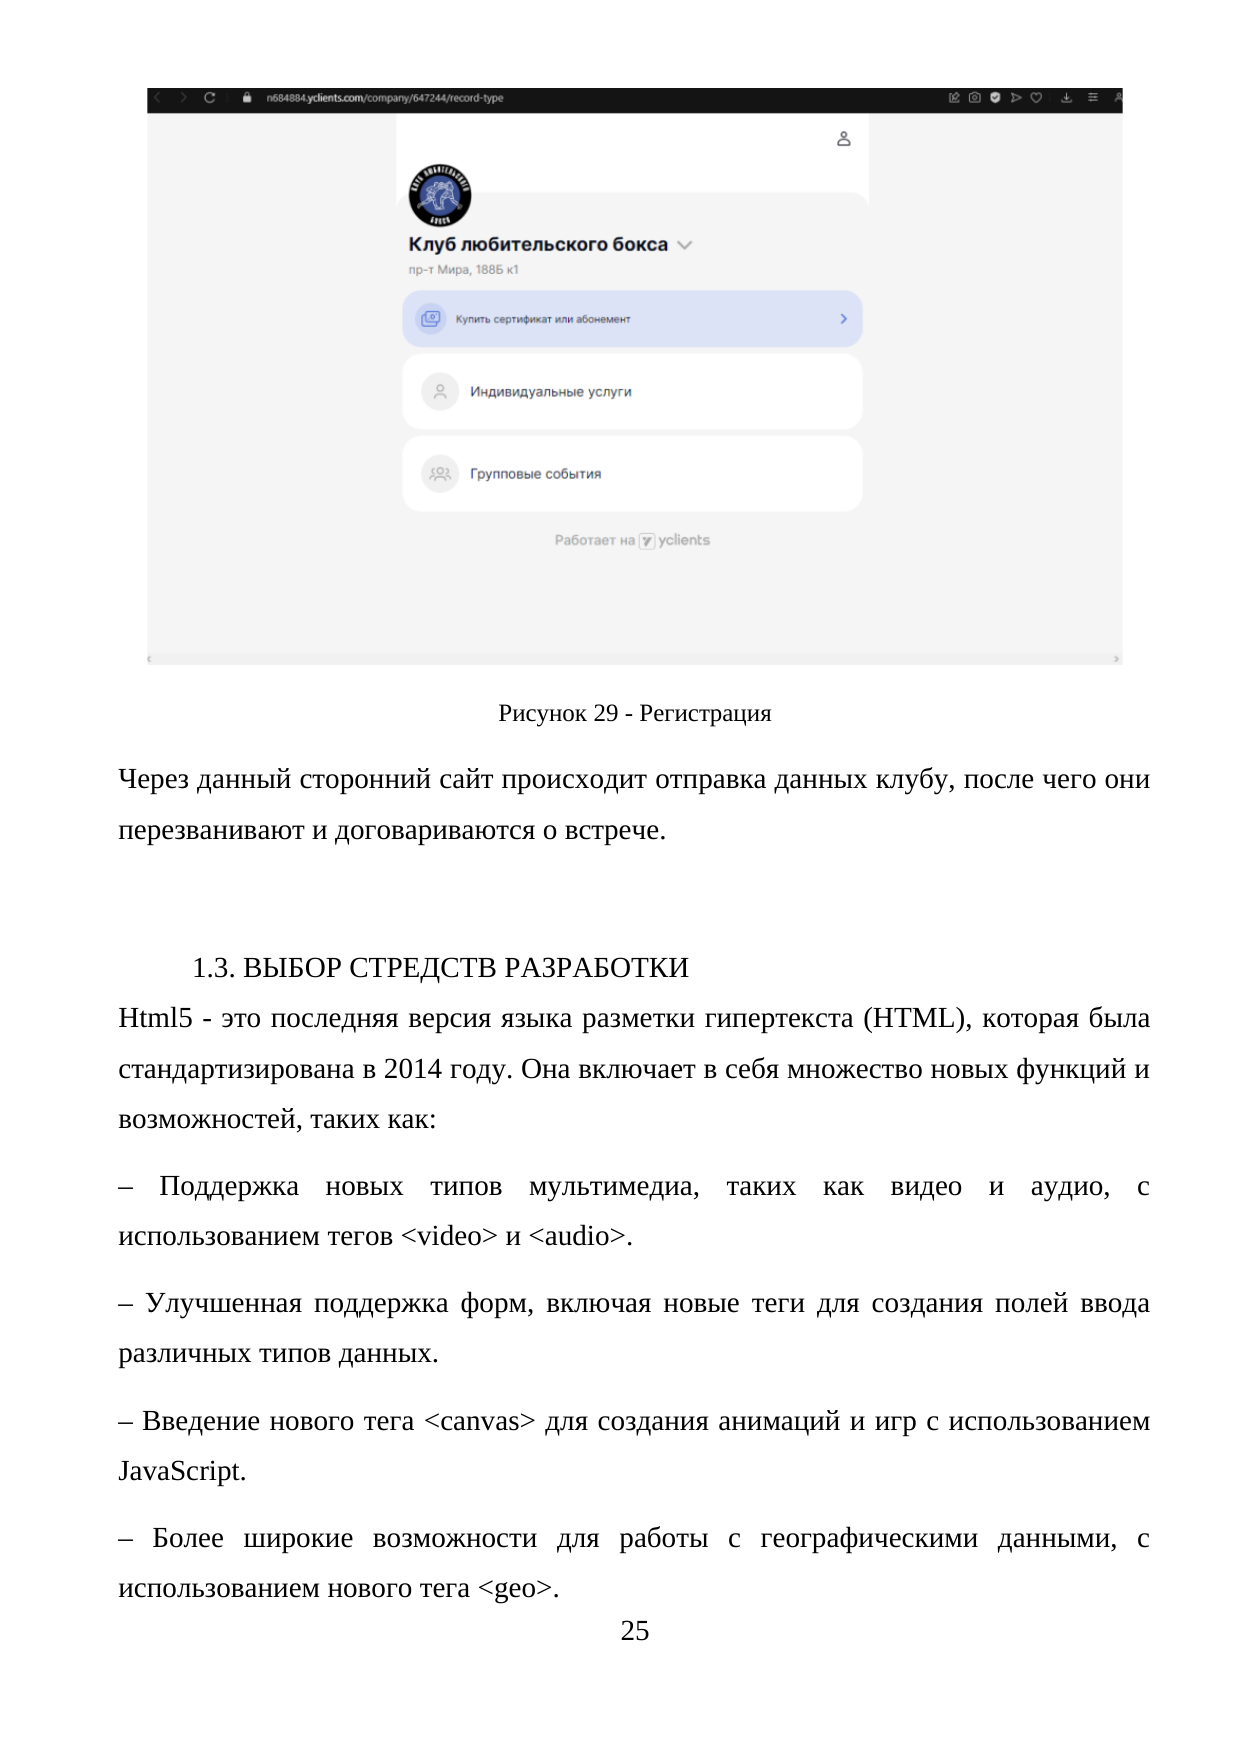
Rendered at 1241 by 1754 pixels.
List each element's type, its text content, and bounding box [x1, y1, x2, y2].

text Через данный сторонний сайт происходит отправка данных клубу, после чего они перезванивают и договариваются о встрече. [118, 762, 1152, 846]
subtitle 1.3. ВЫБОР СТРЕДСТВ РАЗРАБОТКИ [118, 950, 1152, 984]
text Рисунок 29 - Регистрация [118, 698, 1152, 726]
text – Улучшенная поддержка форм, включая новые теги для создания полей ввода различных типов данных. [118, 1285, 1152, 1369]
text – Поддержка новых типов мультимедиа, таких как видео и аудио, с использованием тегов <video> и <audio>. [118, 1168, 1152, 1252]
text – Более широкие возможности для работы с географическими данными, с использованием нового тега <geo>. [118, 1520, 1152, 1604]
picture [147, 88, 1123, 665]
text – Введение нового тега <canvas> для создания анимаций и игр с использованием JavaScript. [118, 1403, 1152, 1486]
text Html5 - это последняя версия языка разметки гипертекста (HTML), которая была стандартизирована в 2014 году. Она включает в себя множество новых функций и возможностей, таких как: [118, 1000, 1152, 1134]
